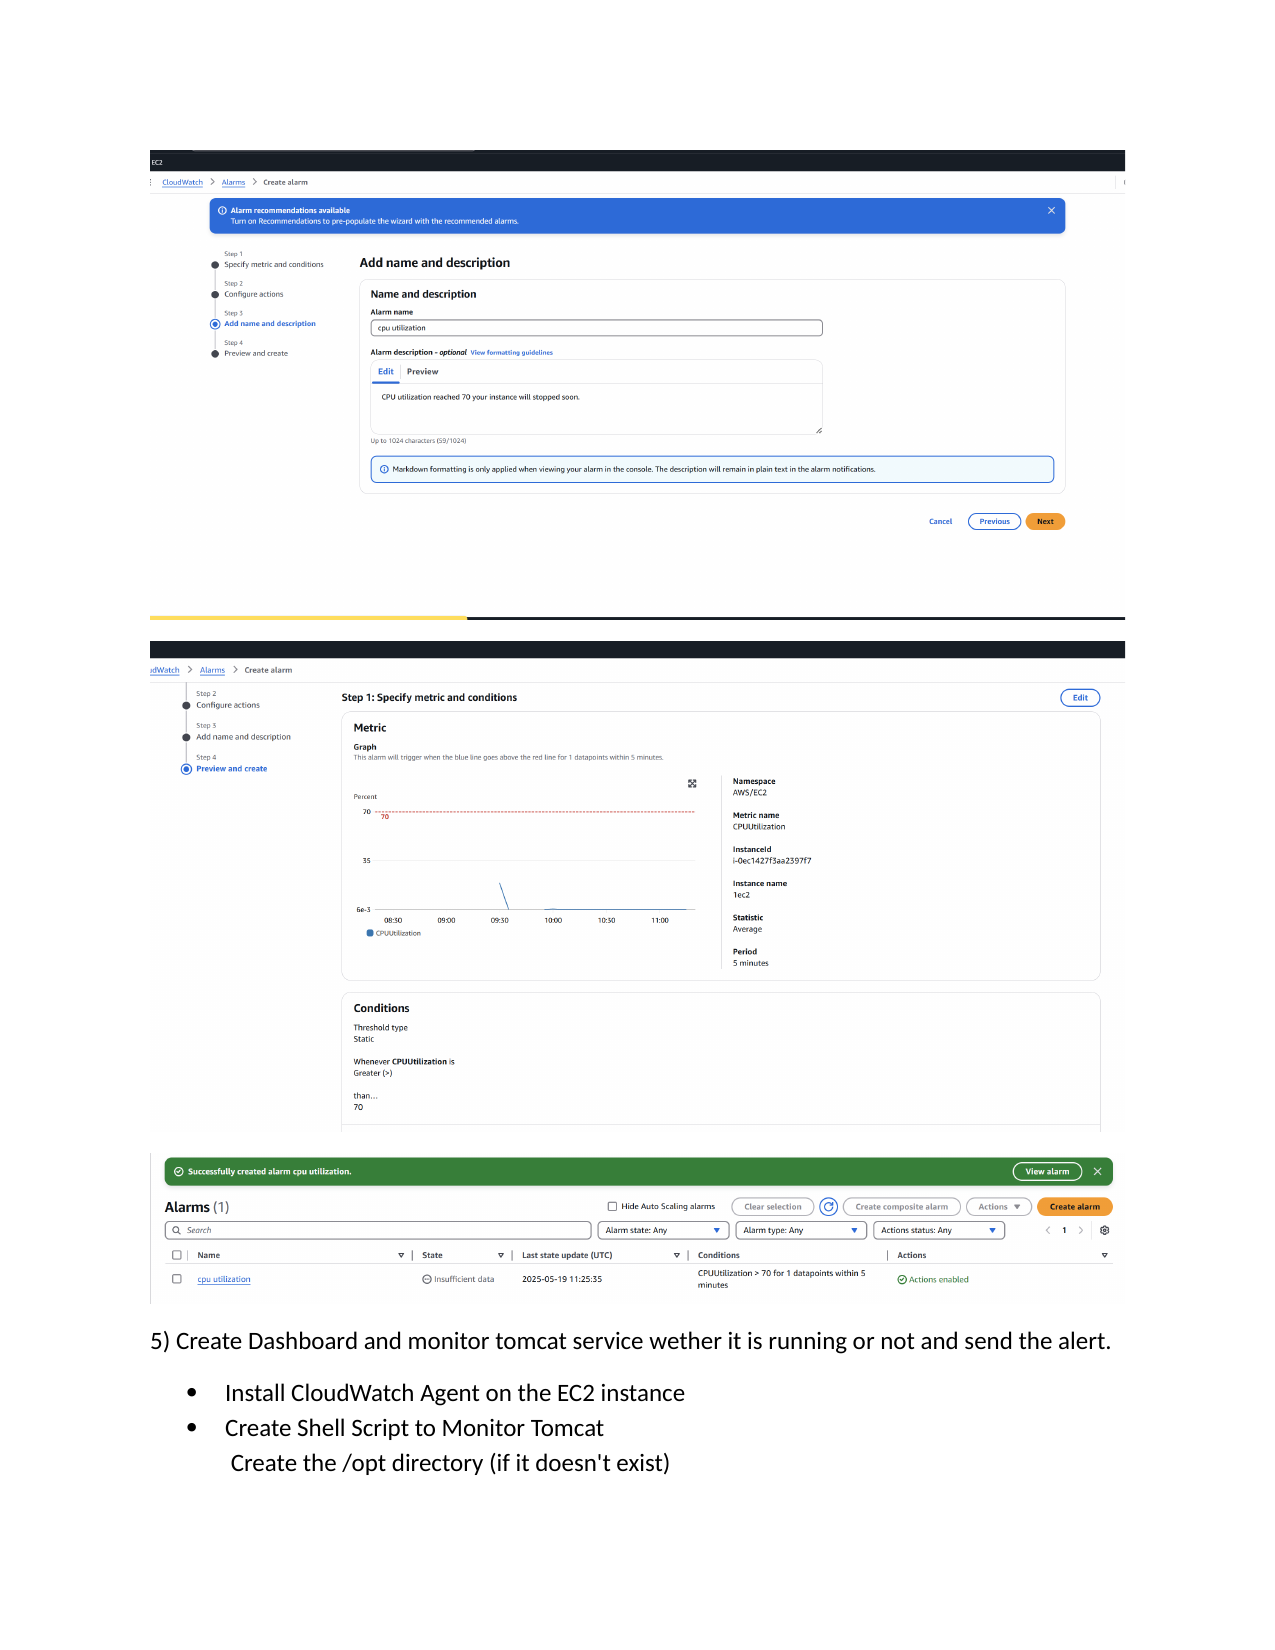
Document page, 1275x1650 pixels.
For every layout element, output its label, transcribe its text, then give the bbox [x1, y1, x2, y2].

list Create Shell Script to Monitor Tomcat [187, 1412, 1125, 1442]
text 5) Create Dashboard and monitor tomcat service wether it is running or not and send the alert. [150, 1325, 1125, 1356]
picture [150, 641, 1125, 1132]
picture [150, 1153, 1125, 1304]
list Create the /opt directory (if it doesn't exist) [225, 1447, 1125, 1477]
picture [150, 150, 1125, 620]
list Install CloudWatch Agent on the EC2 instance [187, 1377, 1125, 1407]
